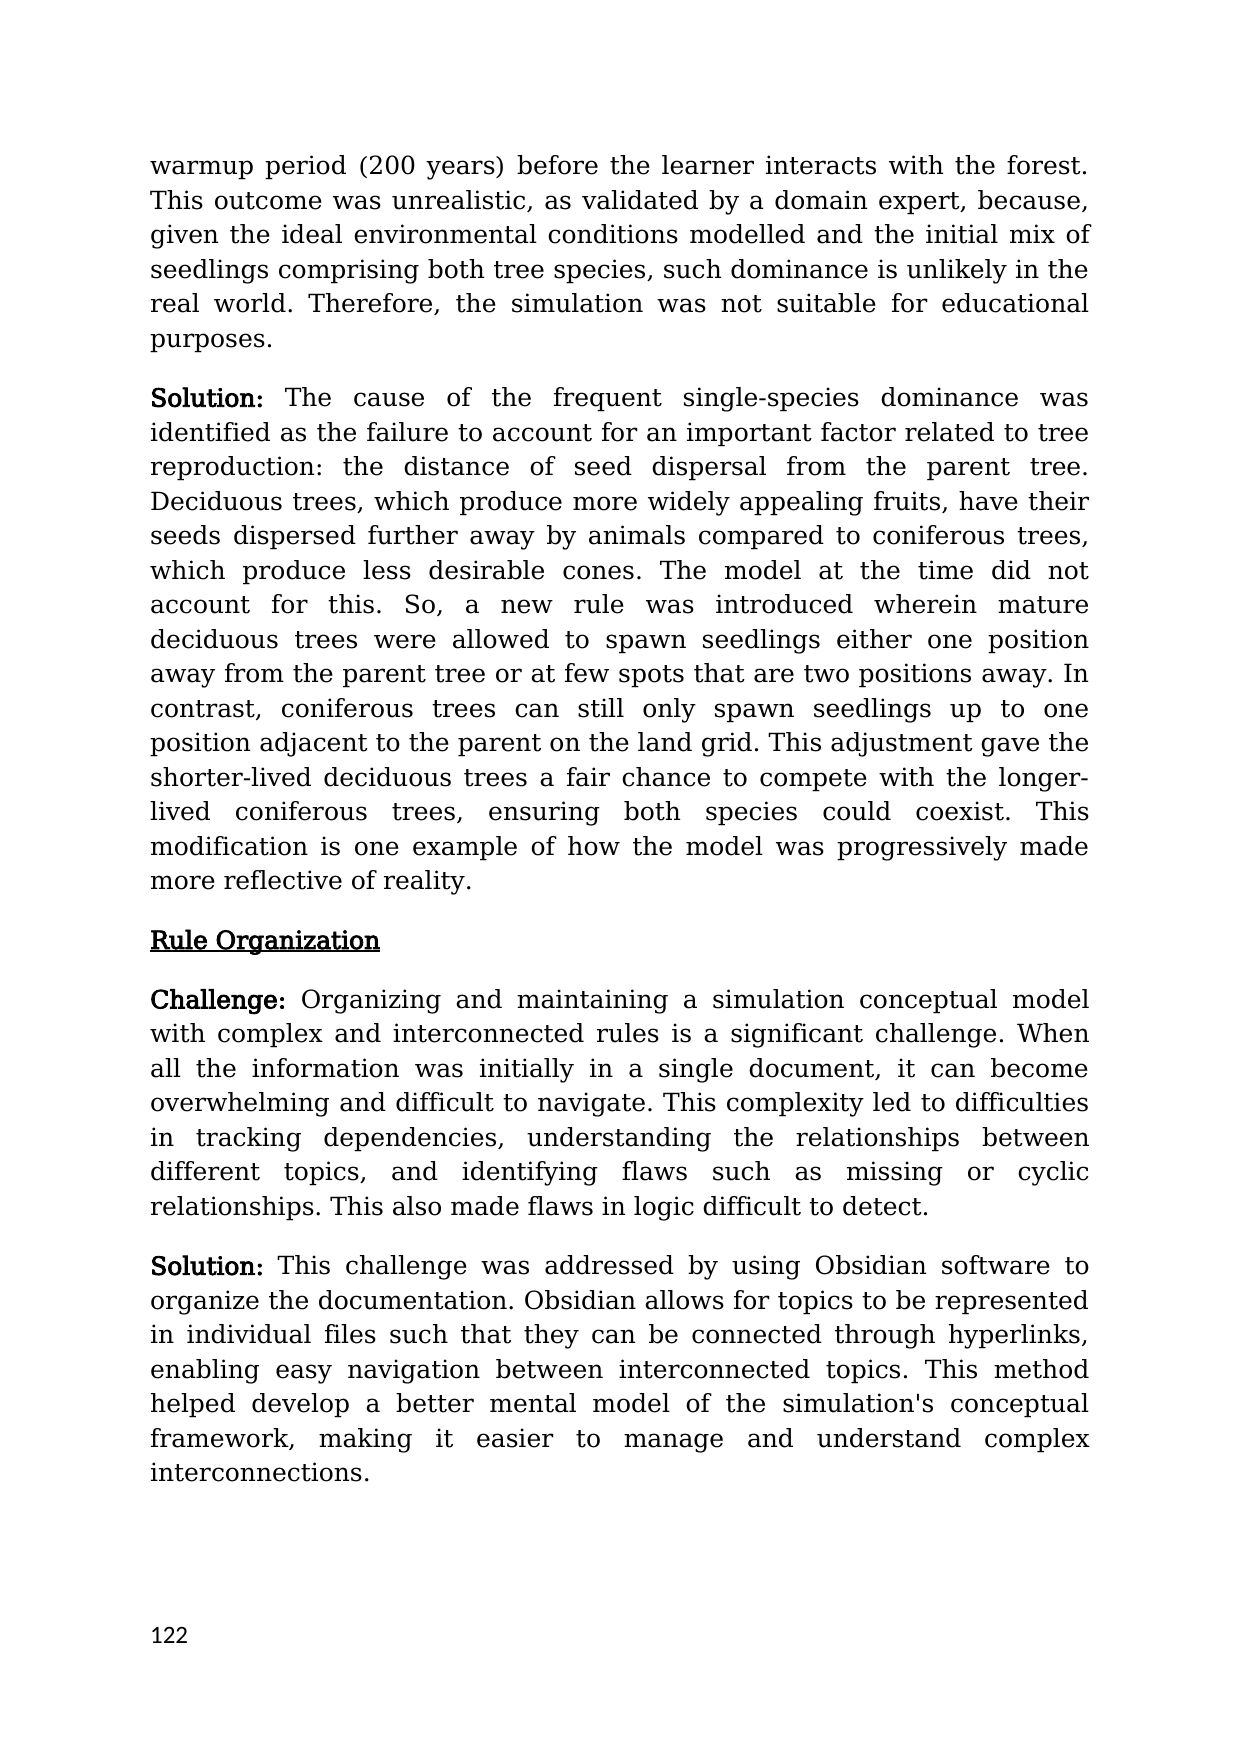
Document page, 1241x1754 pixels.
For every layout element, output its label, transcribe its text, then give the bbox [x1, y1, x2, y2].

text Solution: The cause of the frequent single-species dominance was identified as the failure to account for an important factor related to tree reproduction: the distance of seed dispersal from the parent tree. Deciduous trees, which produce more widely appealing fruits, have their seeds dispersed further away by animals compared to coniferous trees, which produce less desirable cones. The model at the time did not account for this. So, a new rule was introduced wherein mature deciduous trees were allowed to spawn seedlings either one position away from the parent tree or at few spots that are two positions away. In contrast, coniferous trees can still only spawn seedlings up to one position adjacent to the parent on the land grid. This adjustment gave the shorter-lived deciduous trees a fair chance to compete with the longer-lived coniferous trees, ensuring both species could coexist. This modification is one example of how the model was progressively made more reflective of reality. [150, 382, 1090, 894]
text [150, 150, 1090, 352]
text Challenge: Organizing and maintaining a simulation conceptual model with complex and interconnected rules is a significant challenge. When all the information was initially in a single document, it can become overwhelming and difficult to navigate. This complexity led to difficulties in tracking dependencies, understanding the relationships between different topics, and identifying flaws such as missing or cyclic relationships. This also made flaws in logic difficult to detect. [150, 983, 1090, 1220]
text Solution: This challenge was addressed by using Obsidian software to organize the documentation. Obsidian allows for topics to be represented in individual files such that they can be connected through hyperlinks, enabling easy navigation between interconnected topics. This method helped develop a better mental model of the simulation's conceptual framework, making it easier to manage and understand complex interconnections. [150, 1250, 1090, 1487]
subtitle Rule Organization [150, 924, 1090, 954]
